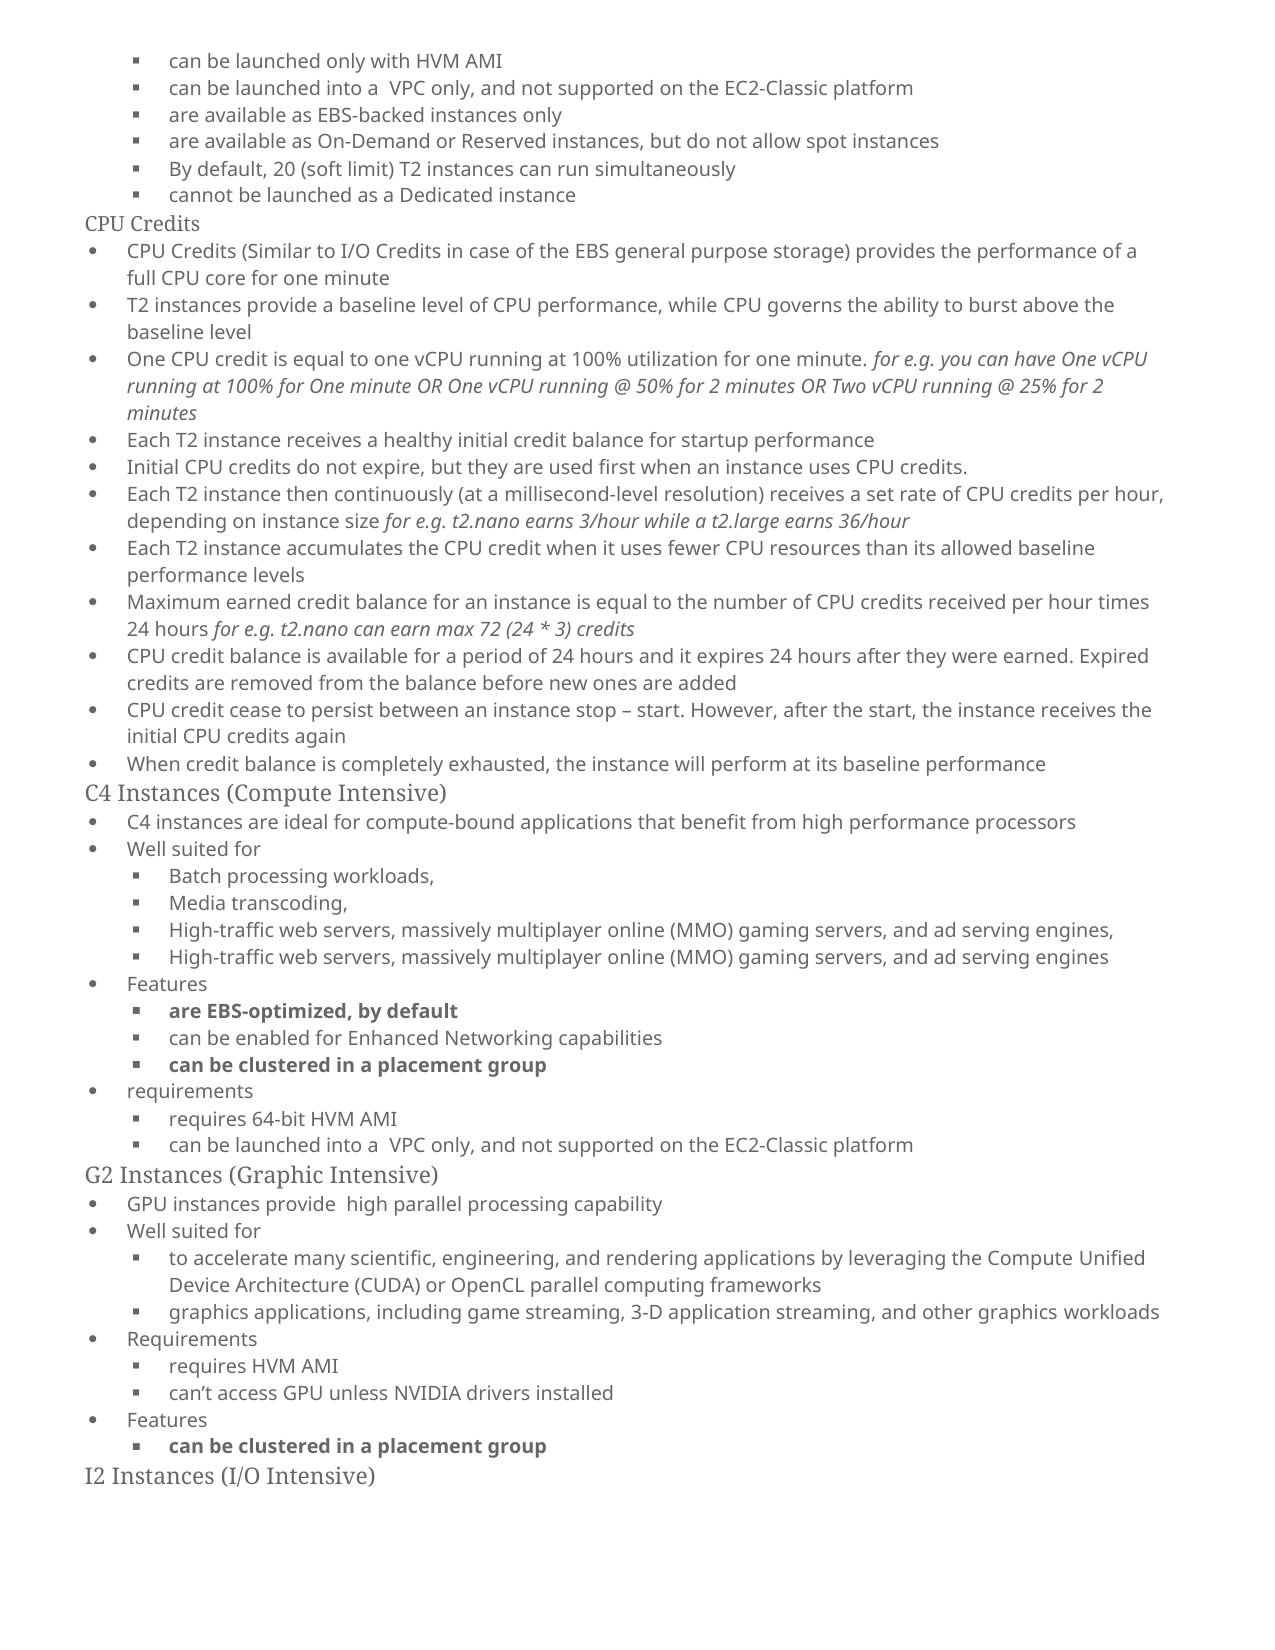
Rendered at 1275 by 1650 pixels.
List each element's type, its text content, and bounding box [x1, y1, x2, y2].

list Each T2 instance then continuously (at a millisecond-level resolution) receives a set rate of CPU credits per hour, depending on instance size for e.g. t2.nano earns 3/hour while a t2.large earns 36/hour [89, 480, 1172, 534]
list GPU instances provide high parallel processing capability [89, 1190, 1172, 1217]
list requires 64-bit HVM AMI [131, 1105, 1172, 1132]
list Maximum earned credit balance for an instance is equal to the number of CPU credits received per hour times 24 hours for e.g. t2.nano can earn max 72 (24 * 3) credits [89, 588, 1172, 642]
text C4 Instances (Compute Intensive) [84, 777, 1172, 808]
list cannot be launched as a Dedicated instance [131, 182, 1172, 209]
list Each T2 instance accumulates the CPU credit when it uses fewer CPU resources than its allowed baseline performance levels [89, 534, 1172, 588]
list T2 instances provide a baseline level of CPU performance, while CPU governs the ability to burst above the baseline level [89, 291, 1172, 345]
list can be launched only with HVM AMI [131, 47, 1172, 74]
list can be clustered in a placement group [131, 1433, 1172, 1460]
list can be launched into a VPC only, and not supported on the EC2-Classic platform [131, 74, 1172, 101]
list can be clustered in a placement group [131, 1051, 1172, 1078]
list to accelerate many scientific, engineering, and rendering applications by leveraging the Compute Unified Device Architecture (CUDA) or OpenCL parallel computing frameworks [131, 1244, 1172, 1298]
list CPU credit balance is available for a period of 24 hours and it expires 24 hours after they were earned. Expired credits are removed from the balance before new ones are added [89, 642, 1172, 696]
list Features [89, 1406, 1172, 1433]
list can be launched into a VPC only, and not supported on the EC2-Classic platform [131, 1132, 1172, 1159]
text CPU Credits [84, 209, 1172, 237]
list are EBS-optimized, by default [131, 997, 1172, 1024]
list High-traffic web servers, massively multiplayer online (MMO) gaming servers, and ad serving engines, [131, 916, 1172, 943]
list Well suited for [89, 1217, 1172, 1244]
list C4 instances are ideal for compute-bound applications that benefit from high performance processors [89, 808, 1172, 835]
list When credit balance is completely exhausted, the instance will perform at its baseline performance [89, 750, 1172, 777]
list requirements [89, 1078, 1172, 1105]
text G2 Instances (Graphic Intensive) [84, 1159, 1172, 1190]
list can’t access GPU unless NVIDIA drivers installed [131, 1379, 1172, 1406]
list can be enabled for Enhanced Networking capabilities [131, 1024, 1172, 1051]
list Each T2 instance receives a healthy initial credit balance for startup performance [89, 426, 1172, 453]
list are available as EBS-backed instances only [131, 101, 1172, 128]
list By default, 20 (soft limit) T2 instances can run simultaneously [131, 155, 1172, 182]
list requires HVM AMI [131, 1352, 1172, 1379]
list Requirements [89, 1325, 1172, 1352]
list Batch processing workloads, [131, 862, 1172, 889]
list One CPU credit is equal to one vCPU running at 100% utilization for one minute. for e.g. you can have One vCPU running at 100% for One minute OR One vCPU running @ 50% for 2 minutes OR Two vCPU running @ 25% for 2 minutes [89, 345, 1172, 426]
text I2 Instances (I/O Intensive) [84, 1460, 1172, 1491]
list Features [89, 970, 1172, 997]
list Well suited for [89, 835, 1172, 862]
list are available as On-Demand or Reserved instances, but do not allow spot instances [131, 128, 1172, 155]
list Media transcoding, [131, 889, 1172, 916]
list CPU Credits (Similar to I/O Credits in case of the EBS general purpose storage) provides the performance of a full CPU core for one minute [89, 237, 1172, 291]
list CPU credit cease to persist between an instance stop – start. However, after the start, the instance receives the initial CPU credits again [89, 696, 1172, 750]
list Initial CPU credits do not expire, but they are used first when an instance uses CPU credits. [89, 453, 1172, 480]
list High-traffic web servers, massively multiplayer online (MMO) gaming servers, and ad serving engines [131, 943, 1172, 970]
list graphics applications, including game streaming, 3-D application streaming, and other graphics workloads [131, 1298, 1172, 1325]
